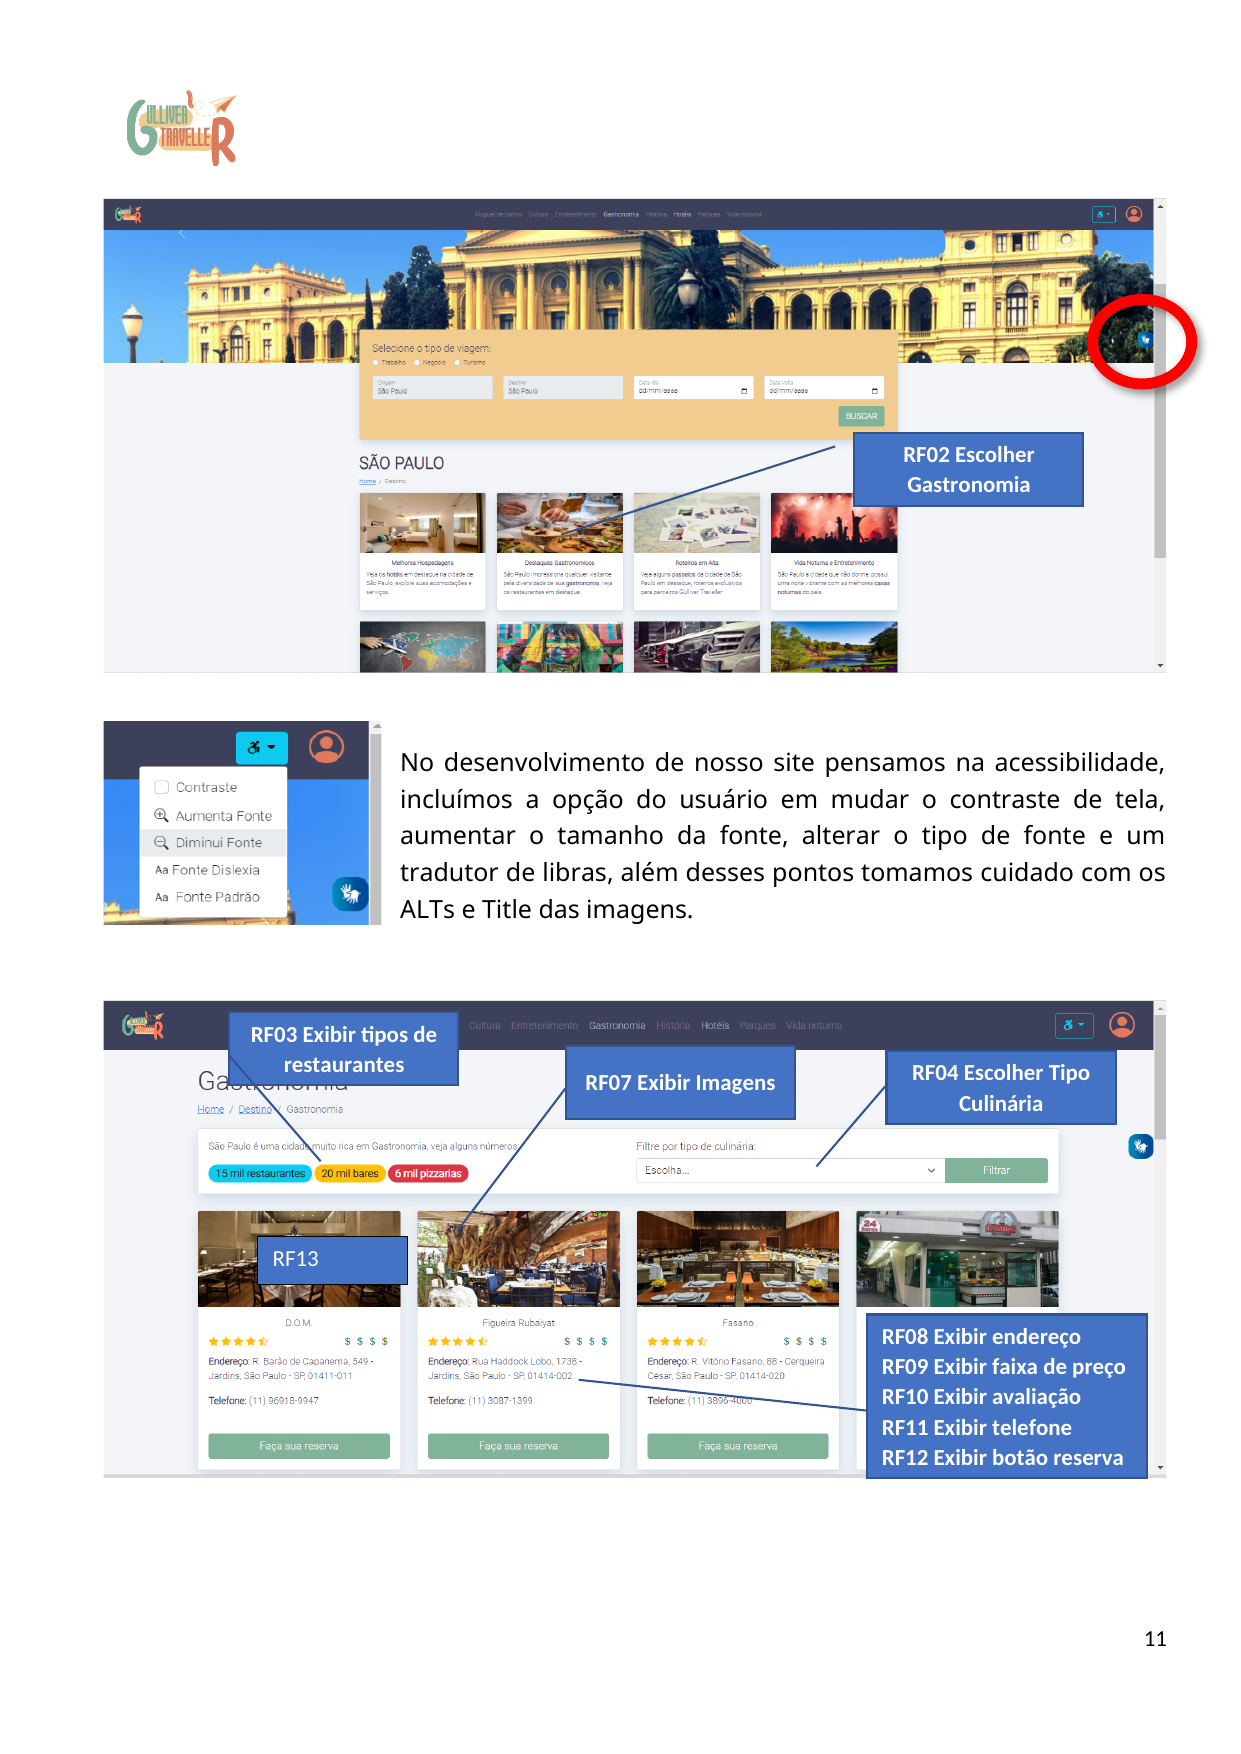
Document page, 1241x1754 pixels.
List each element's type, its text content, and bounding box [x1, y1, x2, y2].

picture [118, 85, 258, 171]
picture [103, 961, 1167, 1441]
picture [103, 721, 386, 929]
picture [1099, 305, 1167, 378]
picture [103, 192, 1167, 673]
text No desenvolvimento de nosso site pensamos na acessibilidade, incluímos a opção do usuário em mudar o contraste de tela, aumentar o tamanho da fonte, alterar o tipo de fonte e um tradutor de libras, além desses pontos tomamos cuidado com os ALTs e Title das imagens. [386, 744, 1167, 889]
